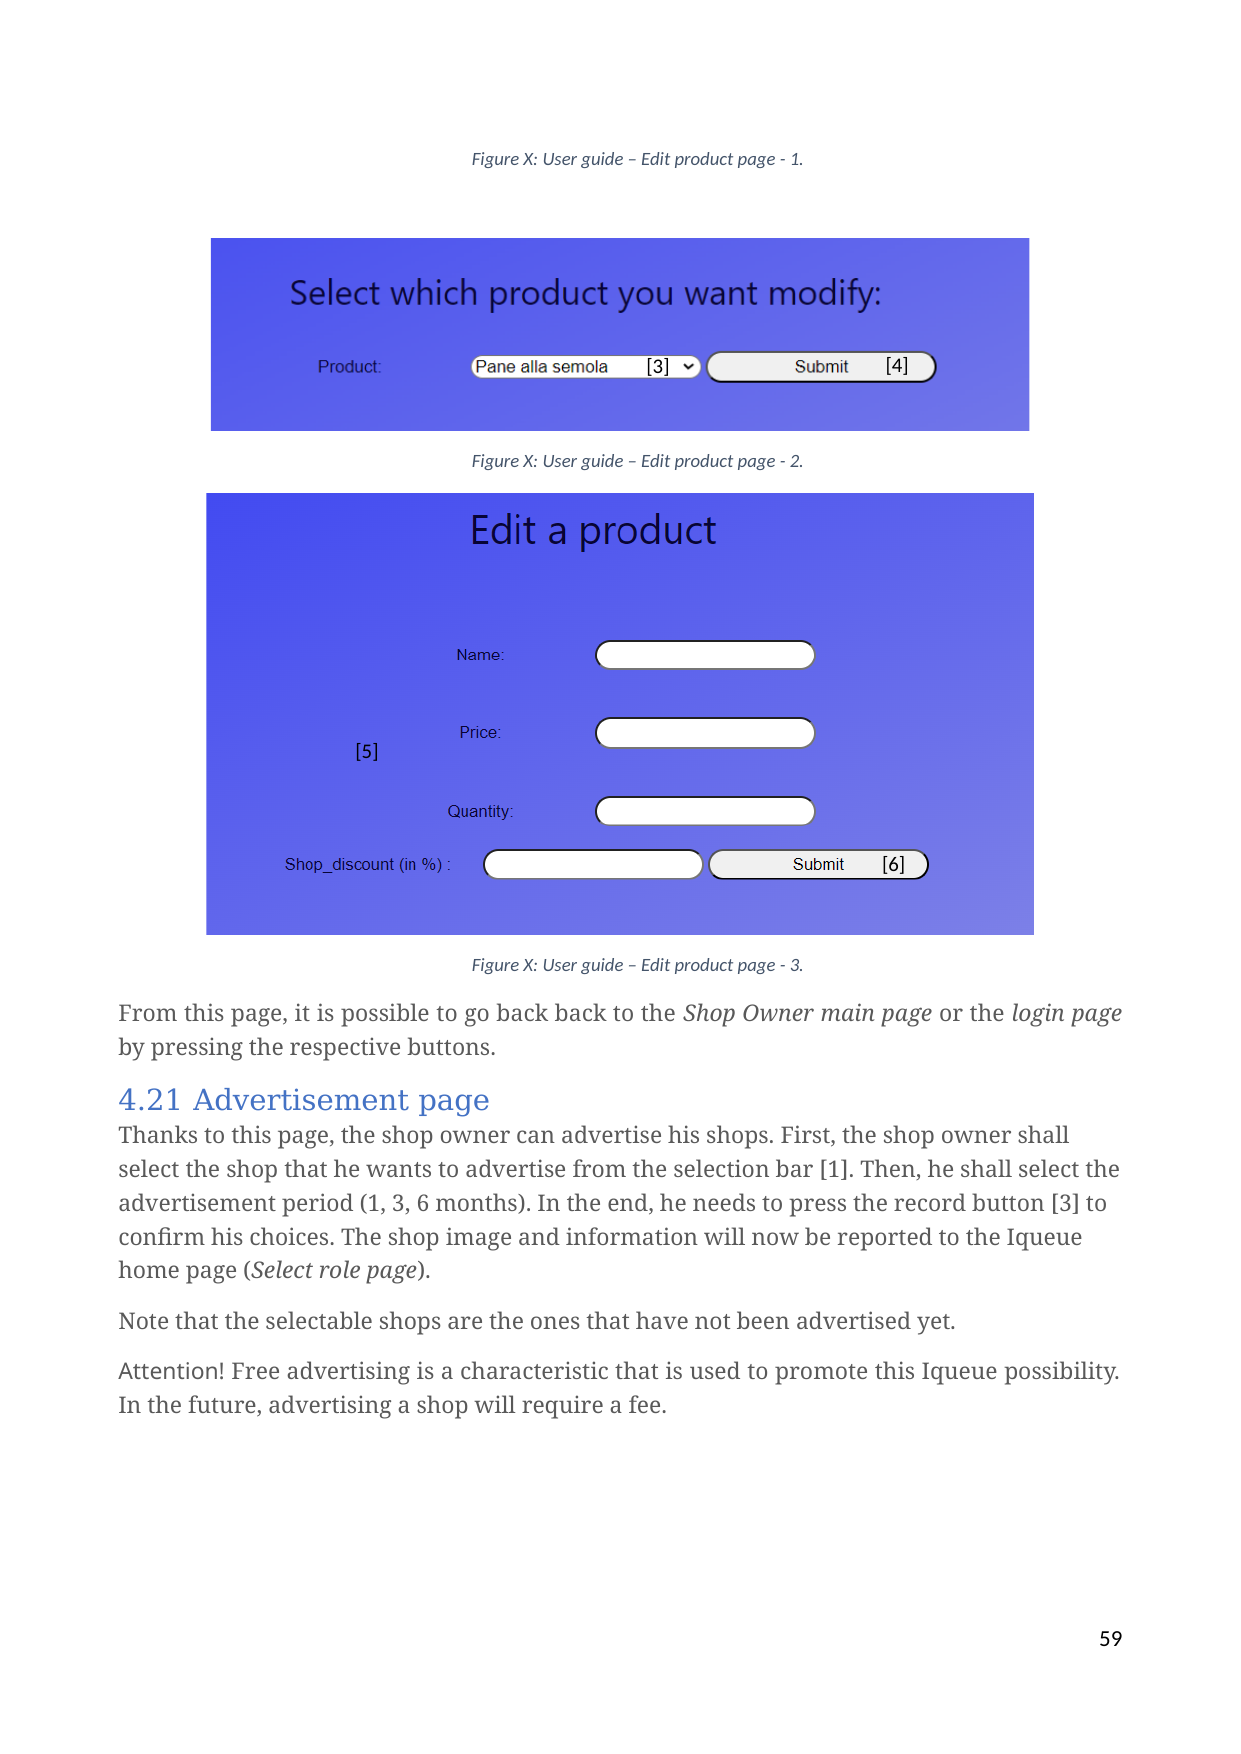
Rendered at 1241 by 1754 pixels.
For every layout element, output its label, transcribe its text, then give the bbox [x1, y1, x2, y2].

subtitle Advertisement page [118, 1082, 1122, 1117]
text Note that the selectable shops are the ones that have not been advertised yet. [118, 1305, 1122, 1336]
text Attention! Free advertising is a characteristic that is used to promote this Iqueue possibility. In the future, advertising a shop will require a fee. [118, 1355, 1122, 1420]
text Figure X: User guide – Edit product page - 1. [156, 148, 1122, 171]
text Figure X: User guide – Edit product page - 2. [156, 450, 1122, 473]
text From this page, it is possible to go back back to the Shop Owner main page or the login page by pressing the respective buttons. [118, 997, 1122, 1062]
text Figure X: User guide – Edit product page - 3. [156, 954, 1122, 977]
text Thanks to this page, the shop owner can advertise his shops. First, the shop owner shall select the shop that he wants to advertise from the selection bar [1]. Then, he shall select the advertisement period (1, 3, 6 months). In the end, he needs to press the record button [3] to confirm his choices. The shop image and information will now be reported to the Iqueue home page (Select role page). [118, 1119, 1122, 1286]
picture [210, 238, 1030, 431]
picture [206, 493, 1034, 935]
